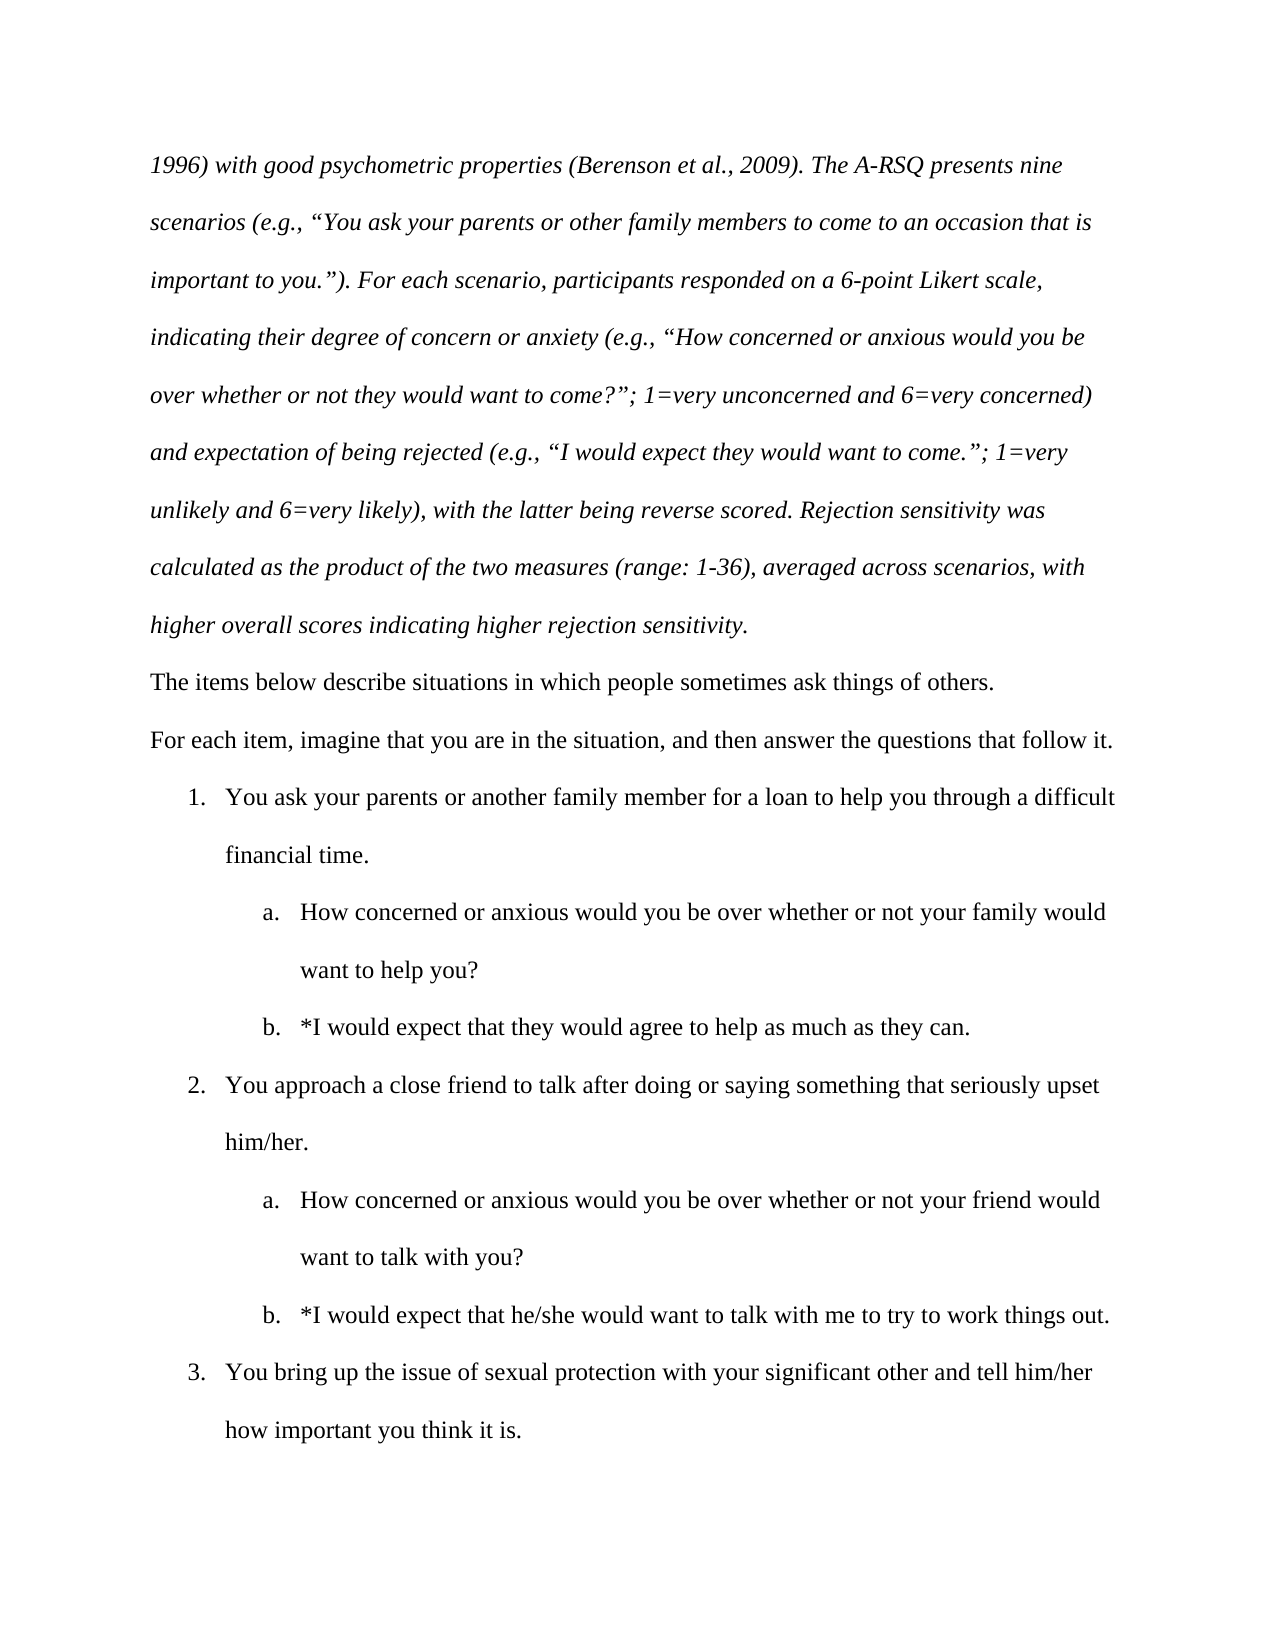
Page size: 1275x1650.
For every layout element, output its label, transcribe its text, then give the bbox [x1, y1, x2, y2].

list You bring up the issue of sexual protection with your significant other and tell him/her how important you think it is. [187, 1357, 1125, 1444]
text The items below describe situations in which people sometimes ask things of others. [150, 667, 1125, 696]
list How concerned or anxious would you be over whether or not your family would want to help you? [262, 897, 1125, 984]
list How concerned or anxious would you be over whether or not your friend would want to talk with you? [262, 1185, 1125, 1271]
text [150, 150, 1125, 639]
list You approach a close friend to talk after doing or saying something that seriously upset him/her. [187, 1070, 1125, 1156]
list *I would expect that he/she would want to talk with me to try to work things out. [262, 1300, 1125, 1329]
list *I would expect that they would agree to help as much as they can. [262, 1012, 1125, 1041]
text For each item, imagine that you are in the situation, and then answer the questions that follow it. [150, 725, 1125, 754]
list You ask your parents or another family member for a loan to help you through a difficult financial time. [187, 782, 1125, 869]
